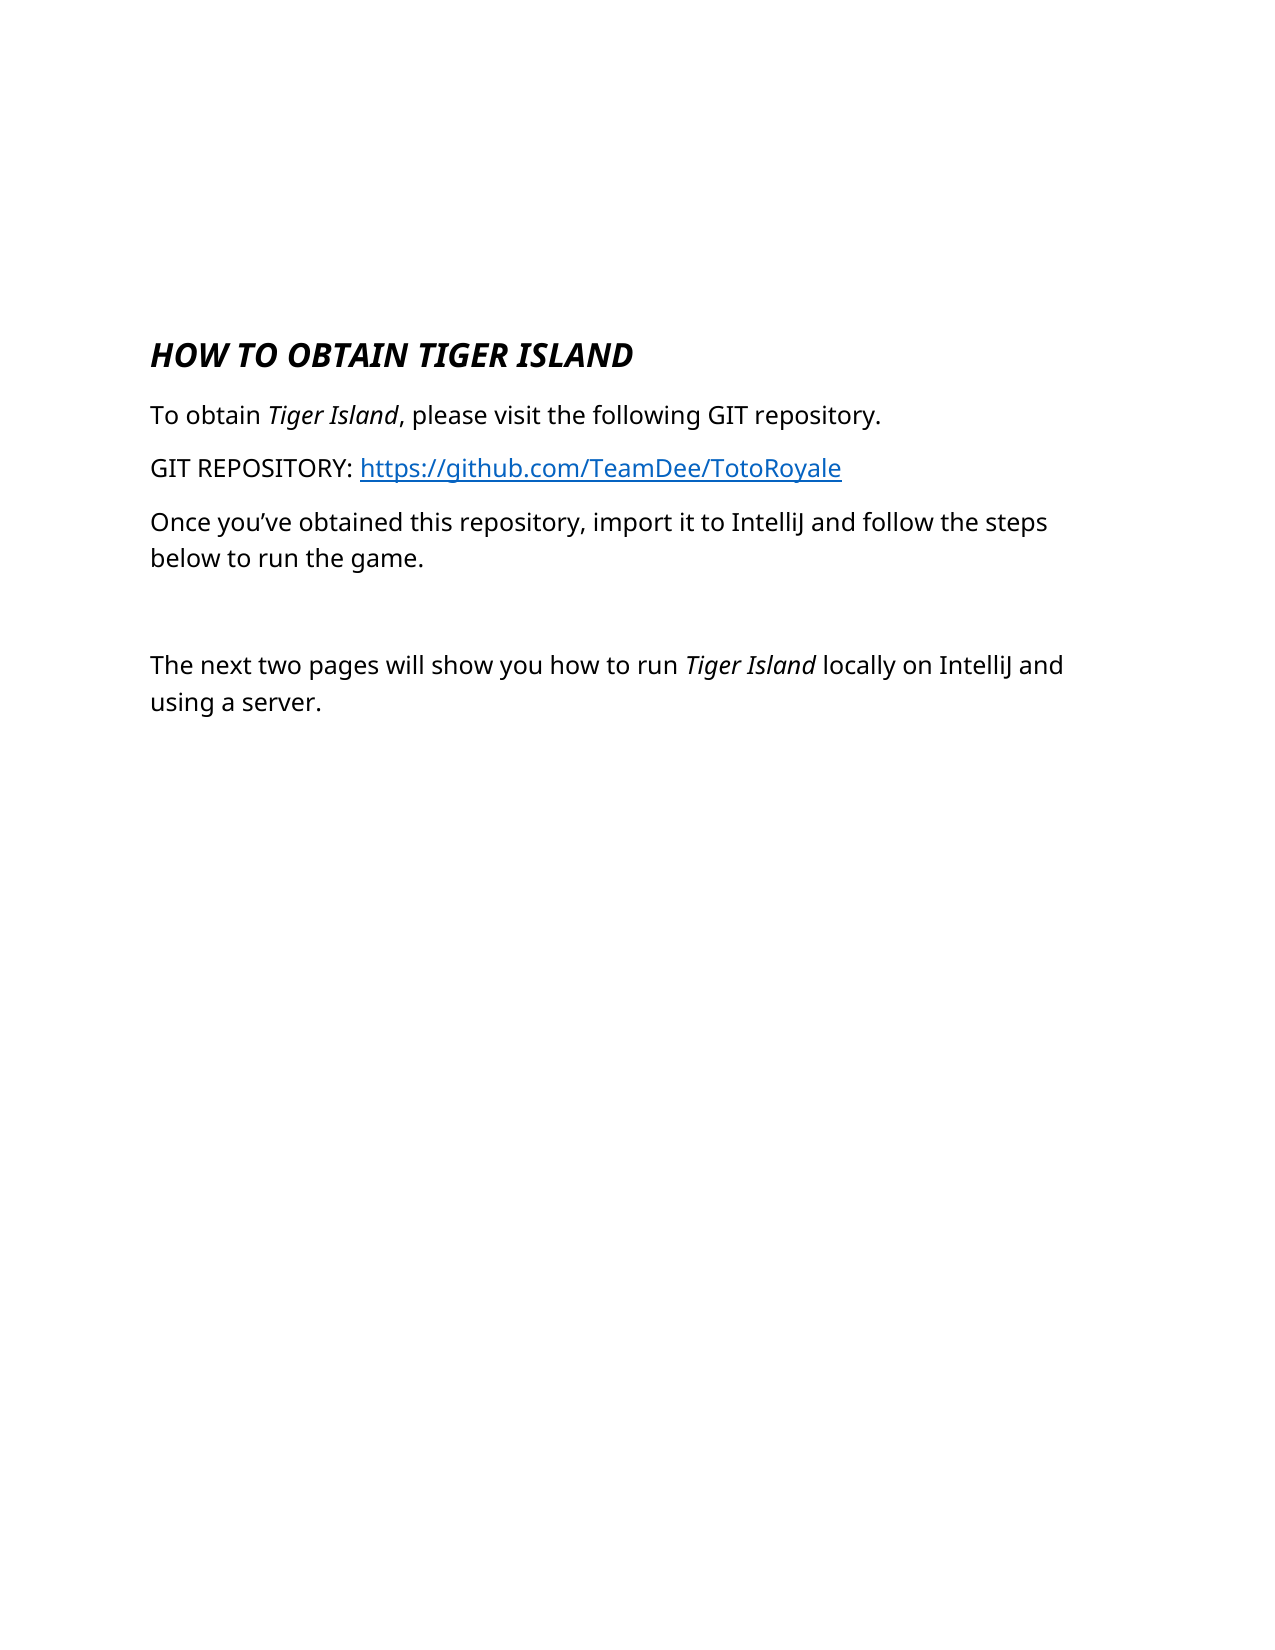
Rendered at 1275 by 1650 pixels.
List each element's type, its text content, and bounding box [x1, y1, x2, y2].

text Once you’ve obtained this repository, import it to IntelliJ and follow the steps below to run the game. [150, 504, 1125, 575]
text GIT REPOSITORY: https://github.com/TeamDee/TotoRoyale [150, 451, 1125, 485]
text HOW TO OBTAIN TIGER ISLAND [150, 332, 1125, 377]
text The next two pages will show you how to run Tiger Island locally on IntelliJ and using a server. [150, 648, 1125, 719]
text To obtain Tiger Island, please visit the following GIT repository. [150, 397, 1125, 432]
